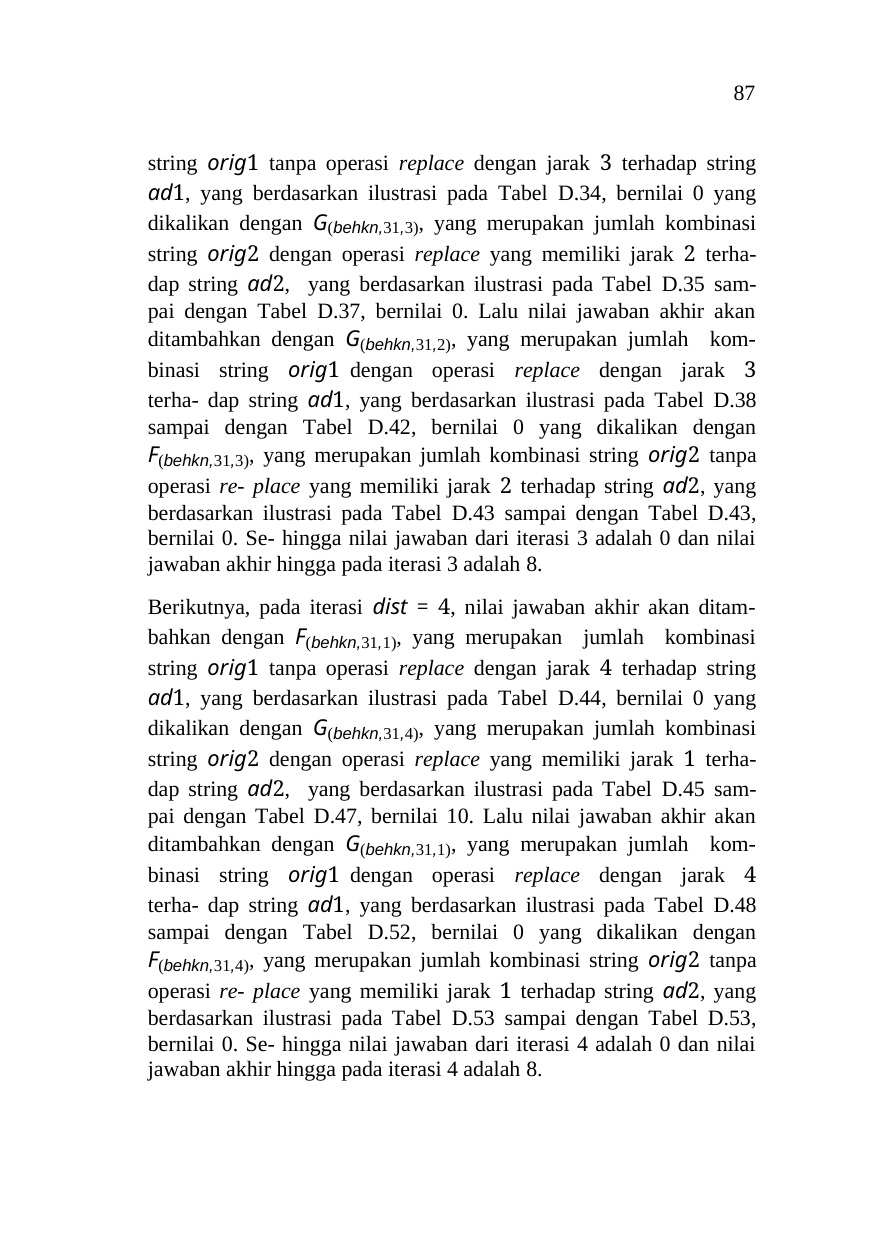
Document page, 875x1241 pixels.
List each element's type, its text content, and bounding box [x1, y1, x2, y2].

text string orig1 tanpa operasi replace dengan jarak 3 terhadap string ad1, yang berdasarkan ilustrasi pada Tabel D.34, bernilai 0 yang dikalikan dengan G(behkn,31,3), yang merupakan jumlah kombinasi string orig2 dengan operasi replace yang memiliki jarak 2 terha- dap string ad2, yang berdasarkan ilustrasi pada Tabel D.35 sam- pai dengan Tabel D.37, bernilai 0. Lalu nilai jawaban akhir akan ditambahkan dengan G(behkn,31,2), yang merupakan jumlah kom- binasi string orig1 dengan operasi replace dengan jarak 3 terha- dap string ad1, yang berdasarkan ilustrasi pada Tabel D.38 sampai dengan Tabel D.42, bernilai 0 yang dikalikan dengan F(behkn,31,3), yang merupakan jumlah kombinasi string orig2 tanpa operasi re- place yang memiliki jarak 2 terhadap string ad2, yang berdasarkan ilustrasi pada Tabel D.43 sampai dengan Tabel D.43, bernilai 0. Se- hingga nilai jawaban dari iterasi 3 adalah 0 dan nilai jawaban akhir hingga pada iterasi 3 adalah 8. [148, 147, 756, 576]
text Berikutnya, pada iterasi dist = 4, nilai jawaban akhir akan ditam- bahkan dengan F(behkn,31,1), yang merupakan jumlah kombinasi string orig1 tanpa operasi replace dengan jarak 4 terhadap string ad1, yang berdasarkan ilustrasi pada Tabel D.44, bernilai 0 yang dikalikan dengan G(behkn,31,4), yang merupakan jumlah kombinasi string orig2 dengan operasi replace yang memiliki jarak 1 terha- dap string ad2, yang berdasarkan ilustrasi pada Tabel D.45 sam- pai dengan Tabel D.47, bernilai 10. Lalu nilai jawaban akhir akan ditambahkan dengan G(behkn,31,1), yang merupakan jumlah kom- binasi string orig1 dengan operasi replace dengan jarak 4 terha- dap string ad1, yang berdasarkan ilustrasi pada Tabel D.48 sampai dengan Tabel D.52, bernilai 0 yang dikalikan dengan F(behkn,31,4), yang merupakan jumlah kombinasi string orig2 tanpa operasi re- place yang memiliki jarak 1 terhadap string ad2, yang berdasarkan ilustrasi pada Tabel D.53 sampai dengan Tabel D.53, bernilai 0. Se- hingga nilai jawaban dari iterasi 4 adalah 0 dan nilai jawaban akhir hingga pada iterasi 4 adalah 8. [148, 591, 756, 1081]
